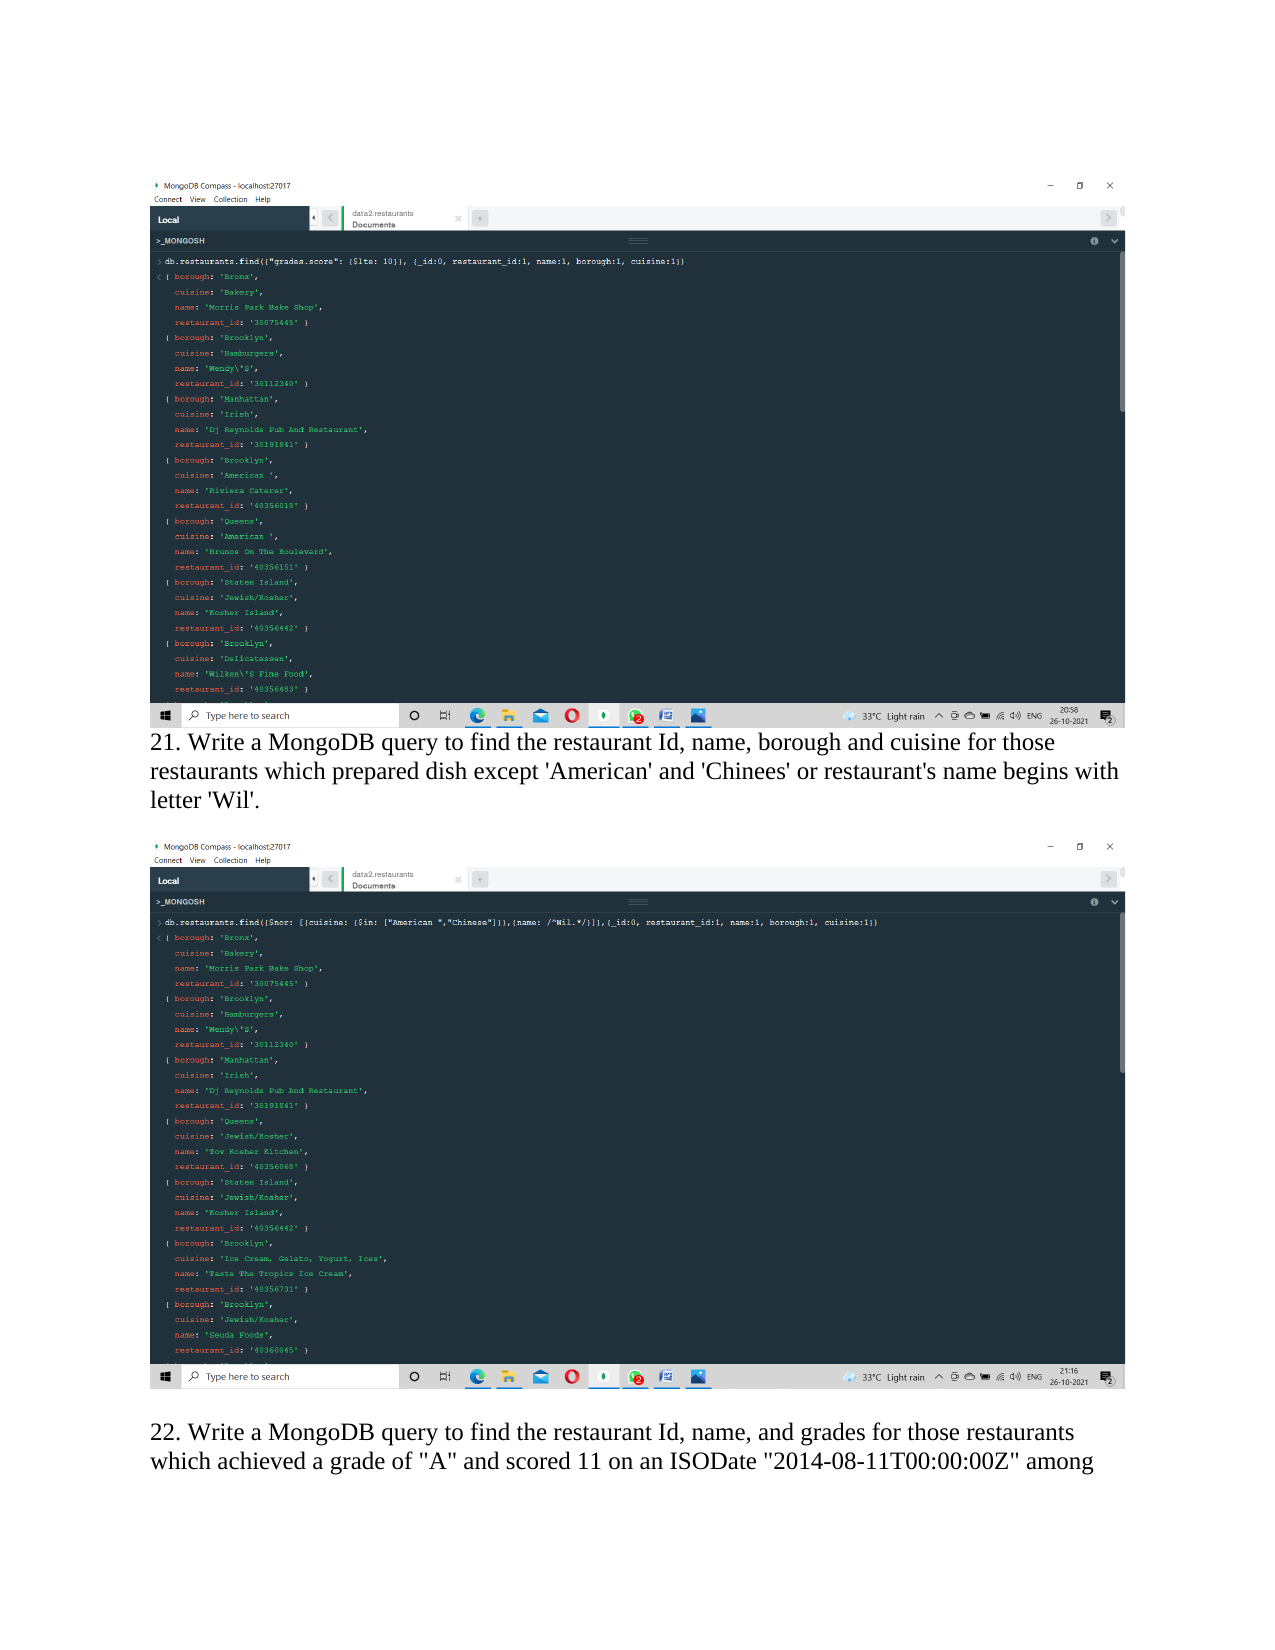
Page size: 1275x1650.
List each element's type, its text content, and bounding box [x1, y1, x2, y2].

picture [150, 178, 1125, 728]
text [150, 1417, 1125, 1474]
text 21. Write a MongoDB query to find the restaurant Id, name, borough and cuisine for those restaurants which prepared dish except 'American' and 'Chinees' or restaurant's name begins with letter 'Wil'. [150, 728, 1125, 813]
picture [150, 839, 1125, 1389]
